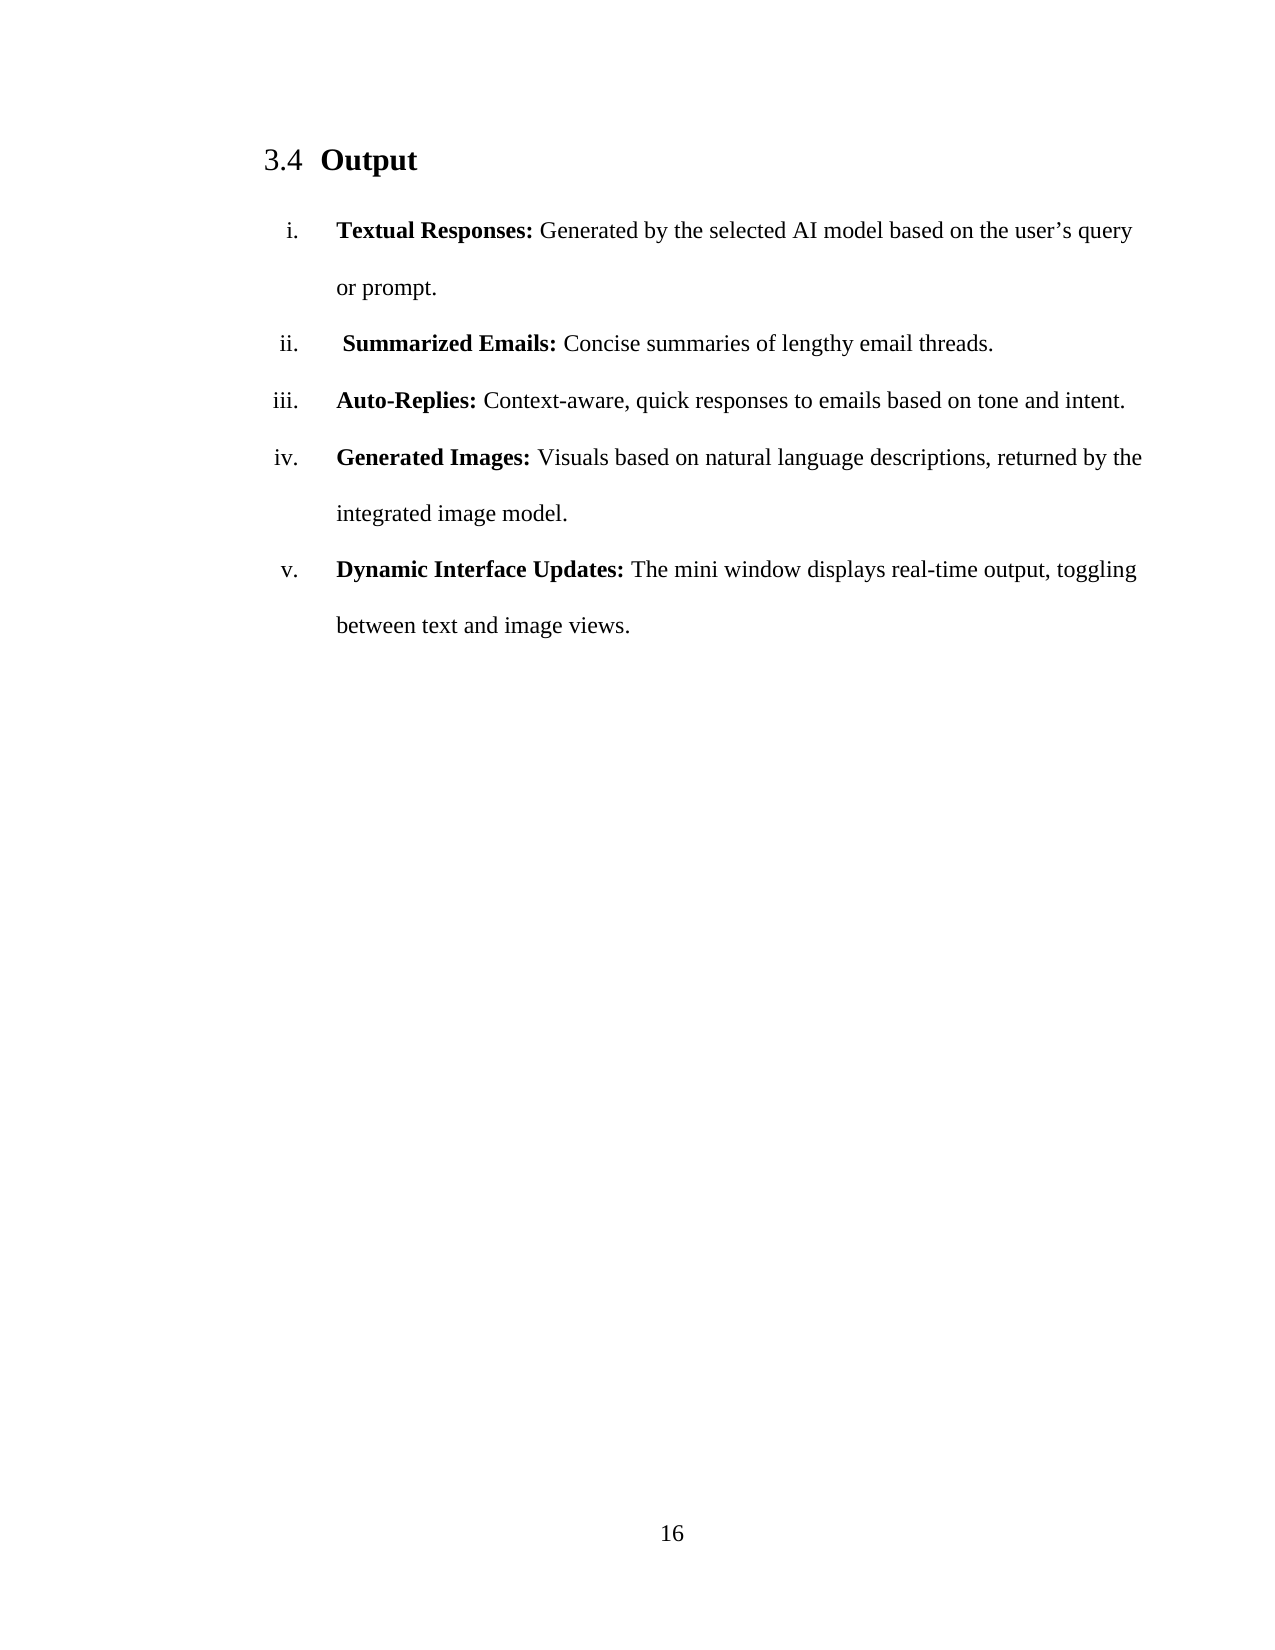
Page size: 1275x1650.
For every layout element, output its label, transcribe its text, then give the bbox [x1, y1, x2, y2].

list Dynamic Interface Updates: The mini window displays real-time output, toggling between text and image views. [298, 555, 1155, 639]
list Summarized Emails: Concise summaries of lengthy email threads. [298, 329, 1155, 357]
list Auto-Replies: Context-aware, quick responses to emails based on tone and intent. [298, 387, 1155, 414]
list Textual Responses: Generated by the selected AI model based on the user’s query or prompt. [298, 217, 1155, 300]
subtitle Output [263, 141, 1155, 177]
list Generated Images: Visuals based on natural language descriptions, returned by the integrated image model. [298, 443, 1155, 527]
